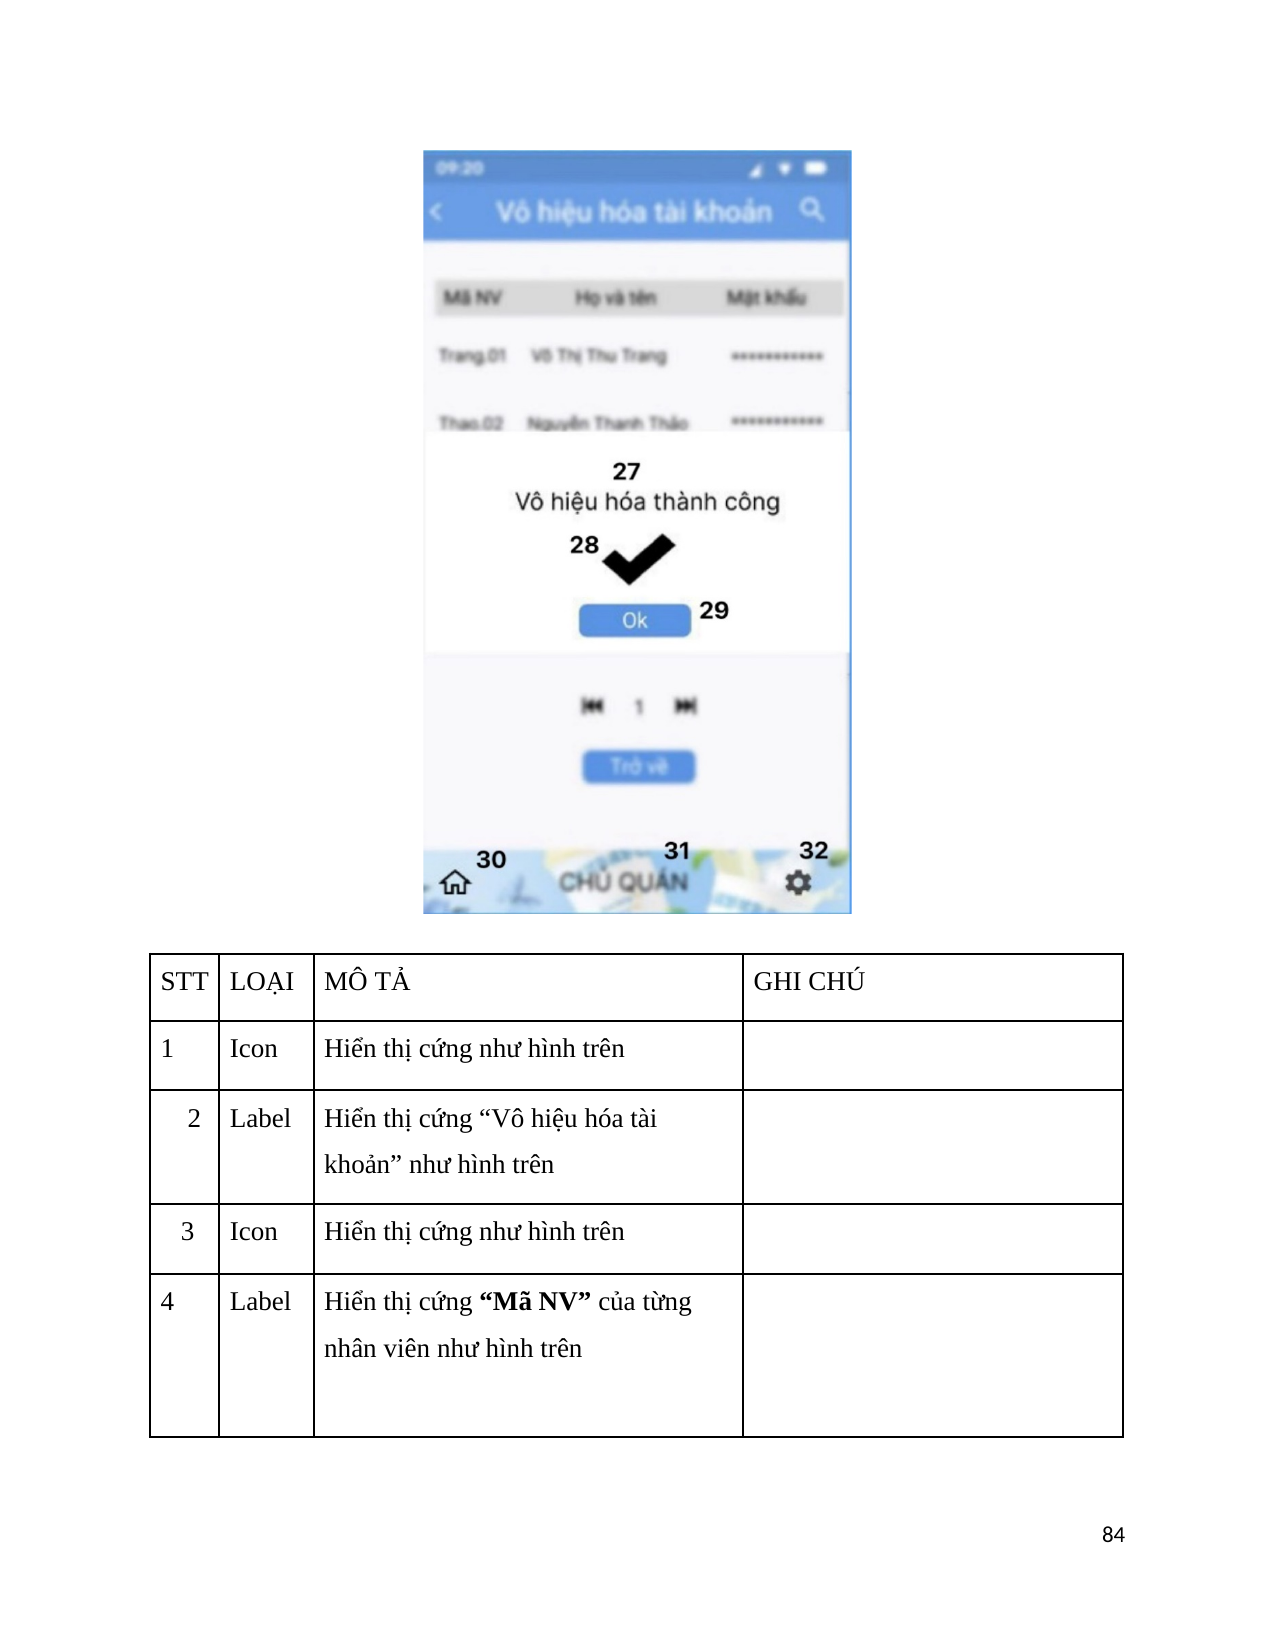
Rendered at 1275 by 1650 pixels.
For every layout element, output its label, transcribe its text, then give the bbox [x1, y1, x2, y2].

table_cell Icon [220, 1022, 313, 1089]
table_cell 3 [151, 1205, 218, 1273]
table_header GHI CHÚ [744, 955, 1122, 1019]
picture [423, 150, 852, 914]
table_header MÔ TẢ [315, 955, 742, 1019]
table_cell [744, 1205, 1122, 1273]
table_cell Hiển thị cứng như hình trên [315, 1022, 742, 1089]
table_cell Label [220, 1275, 313, 1436]
table_cell [744, 1091, 1122, 1203]
table_cell Hiển thị cứng “Mã NV” của từng nhân viên như hình trên [315, 1275, 742, 1436]
table_cell 2 [151, 1091, 218, 1203]
table_header STT [151, 955, 218, 1019]
table_cell 1 [151, 1022, 218, 1089]
table_cell [744, 1275, 1122, 1436]
table_cell Icon [220, 1205, 313, 1273]
table_cell Label [220, 1091, 313, 1203]
table_cell Hiển thị cứng như hình trên [315, 1205, 742, 1273]
table_cell 4 [151, 1275, 218, 1436]
table_cell [744, 1022, 1122, 1089]
table_cell Hiển thị cứng “Vô hiệu hóa tài khoản” như hình trên [315, 1091, 742, 1203]
table_header LOẠI [220, 955, 313, 1019]
